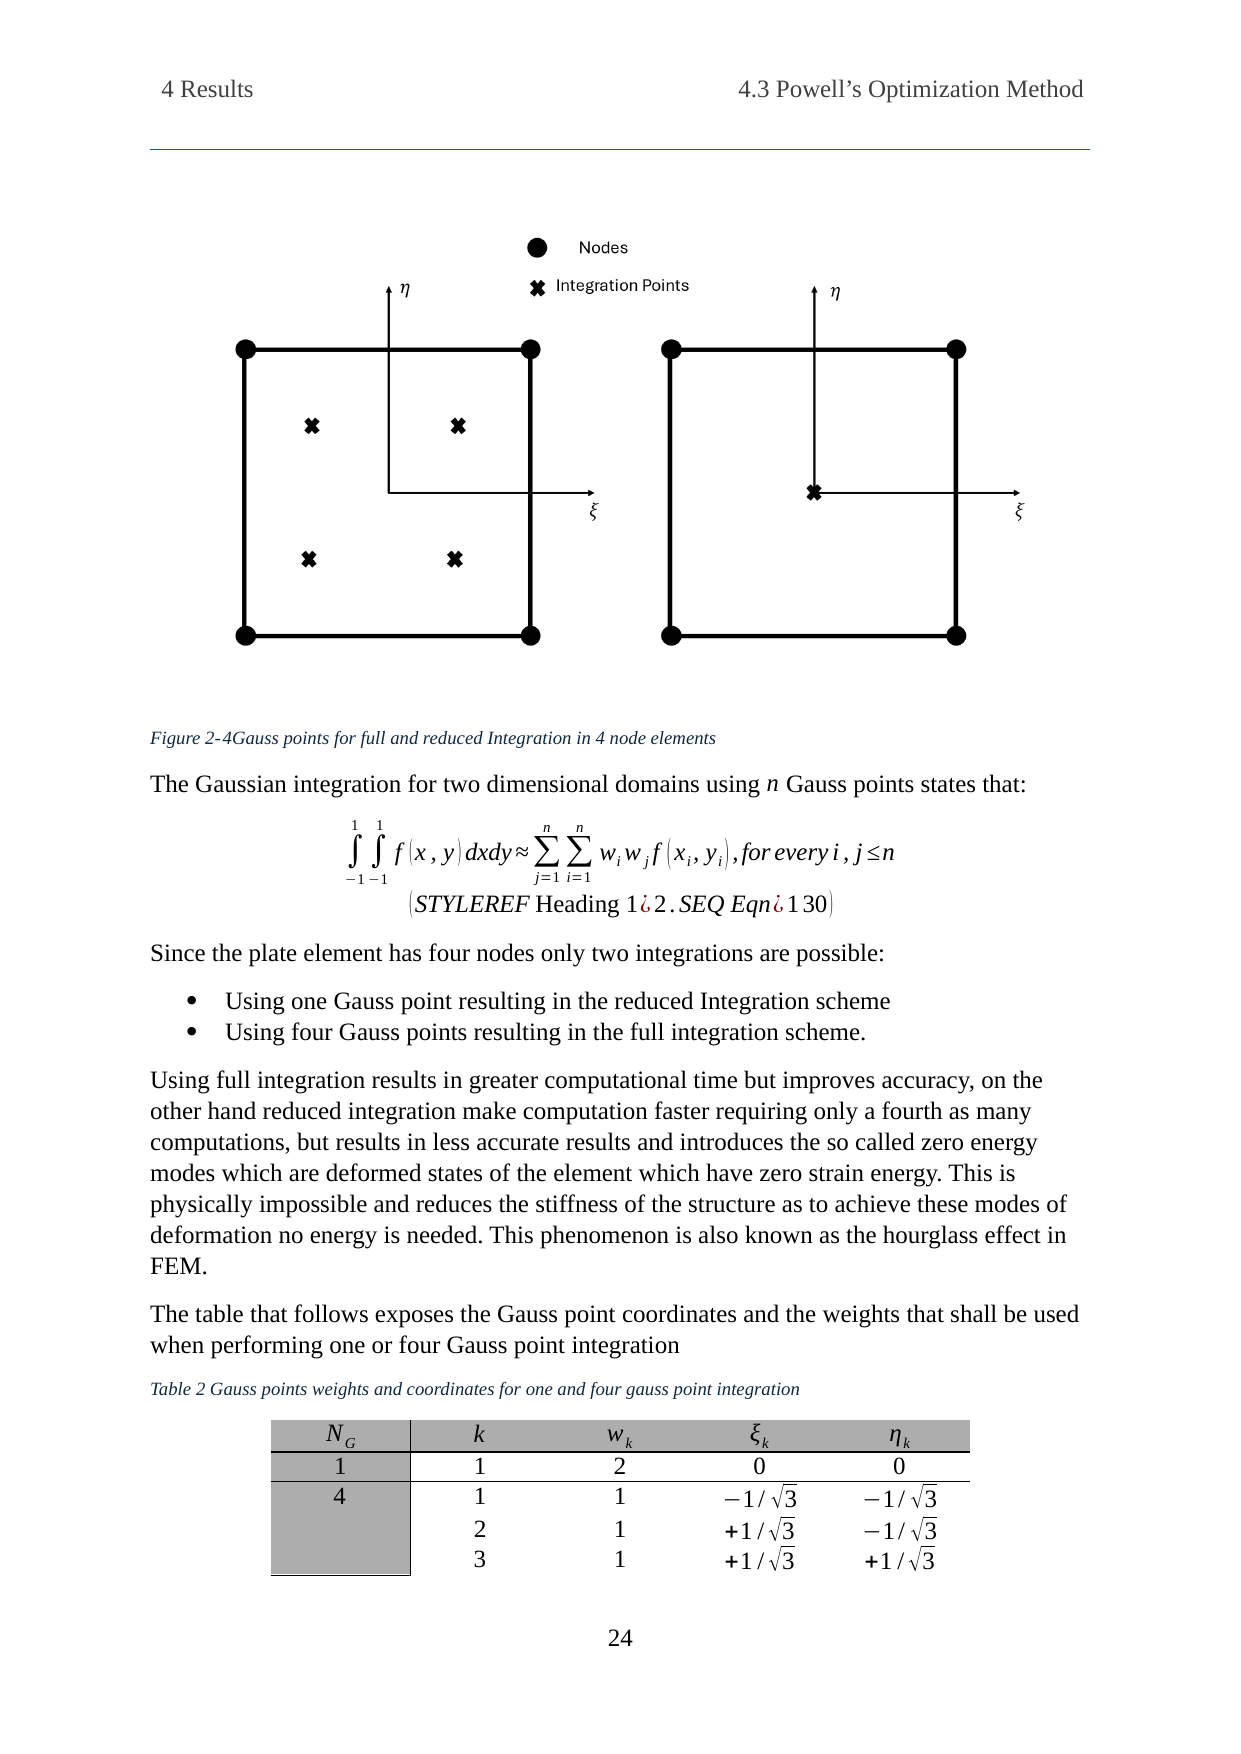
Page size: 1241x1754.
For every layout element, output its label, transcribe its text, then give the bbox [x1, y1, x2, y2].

table_header [411, 1420, 550, 1451]
table_cell [411, 1545, 550, 1574]
text The Gaussian integration for two dimensional domains using Gauss points states that: [150, 769, 1090, 798]
text Using full integration results in greater computational time but improves accuracy, on the other hand reduced integration make computation faster requiring only a fourth as many computations, but results in less accurate results and introduces the so called zero energy modes which are deformed states of the element which have zero strain energy. This is physically impossible and reduces the stiffness of the structure as to achieve these modes of deformation no energy is needed. This phenomenon is also known as the hourglass effect in FEM. [150, 1065, 1090, 1280]
table_cell [830, 1545, 970, 1574]
table_cell [550, 1482, 690, 1514]
table_cell [690, 1545, 830, 1574]
table_cell [830, 1514, 970, 1545]
picture [150, 178, 1091, 708]
list Using four Gauss points resulting in the full integration scheme. [187, 1017, 1090, 1046]
table_cell [411, 1453, 550, 1481]
list Using one Gauss point resulting in the reduced Integration scheme [187, 986, 1090, 1015]
table_cell [550, 1545, 690, 1574]
table_cell [830, 1482, 970, 1514]
table_header [271, 1420, 410, 1451]
table_cell [411, 1482, 550, 1514]
text Since the plate element has four nodes only two integrations are possible: [150, 938, 1090, 967]
table_header [830, 1420, 970, 1451]
table_cell [271, 1453, 410, 1481]
table_header [550, 1420, 690, 1451]
table_cell [271, 1482, 410, 1574]
table_cell [411, 1514, 550, 1545]
text The table that follows exposes the Gauss point coordinates and the weights that shall be used when performing one or four Gauss point integration [150, 1299, 1090, 1359]
table_cell [690, 1514, 830, 1545]
table_cell [690, 1482, 830, 1514]
table_cell [830, 1453, 970, 1481]
table_cell [550, 1453, 690, 1481]
table_cell [550, 1514, 690, 1545]
table_cell [690, 1453, 830, 1481]
table_header [690, 1420, 830, 1451]
